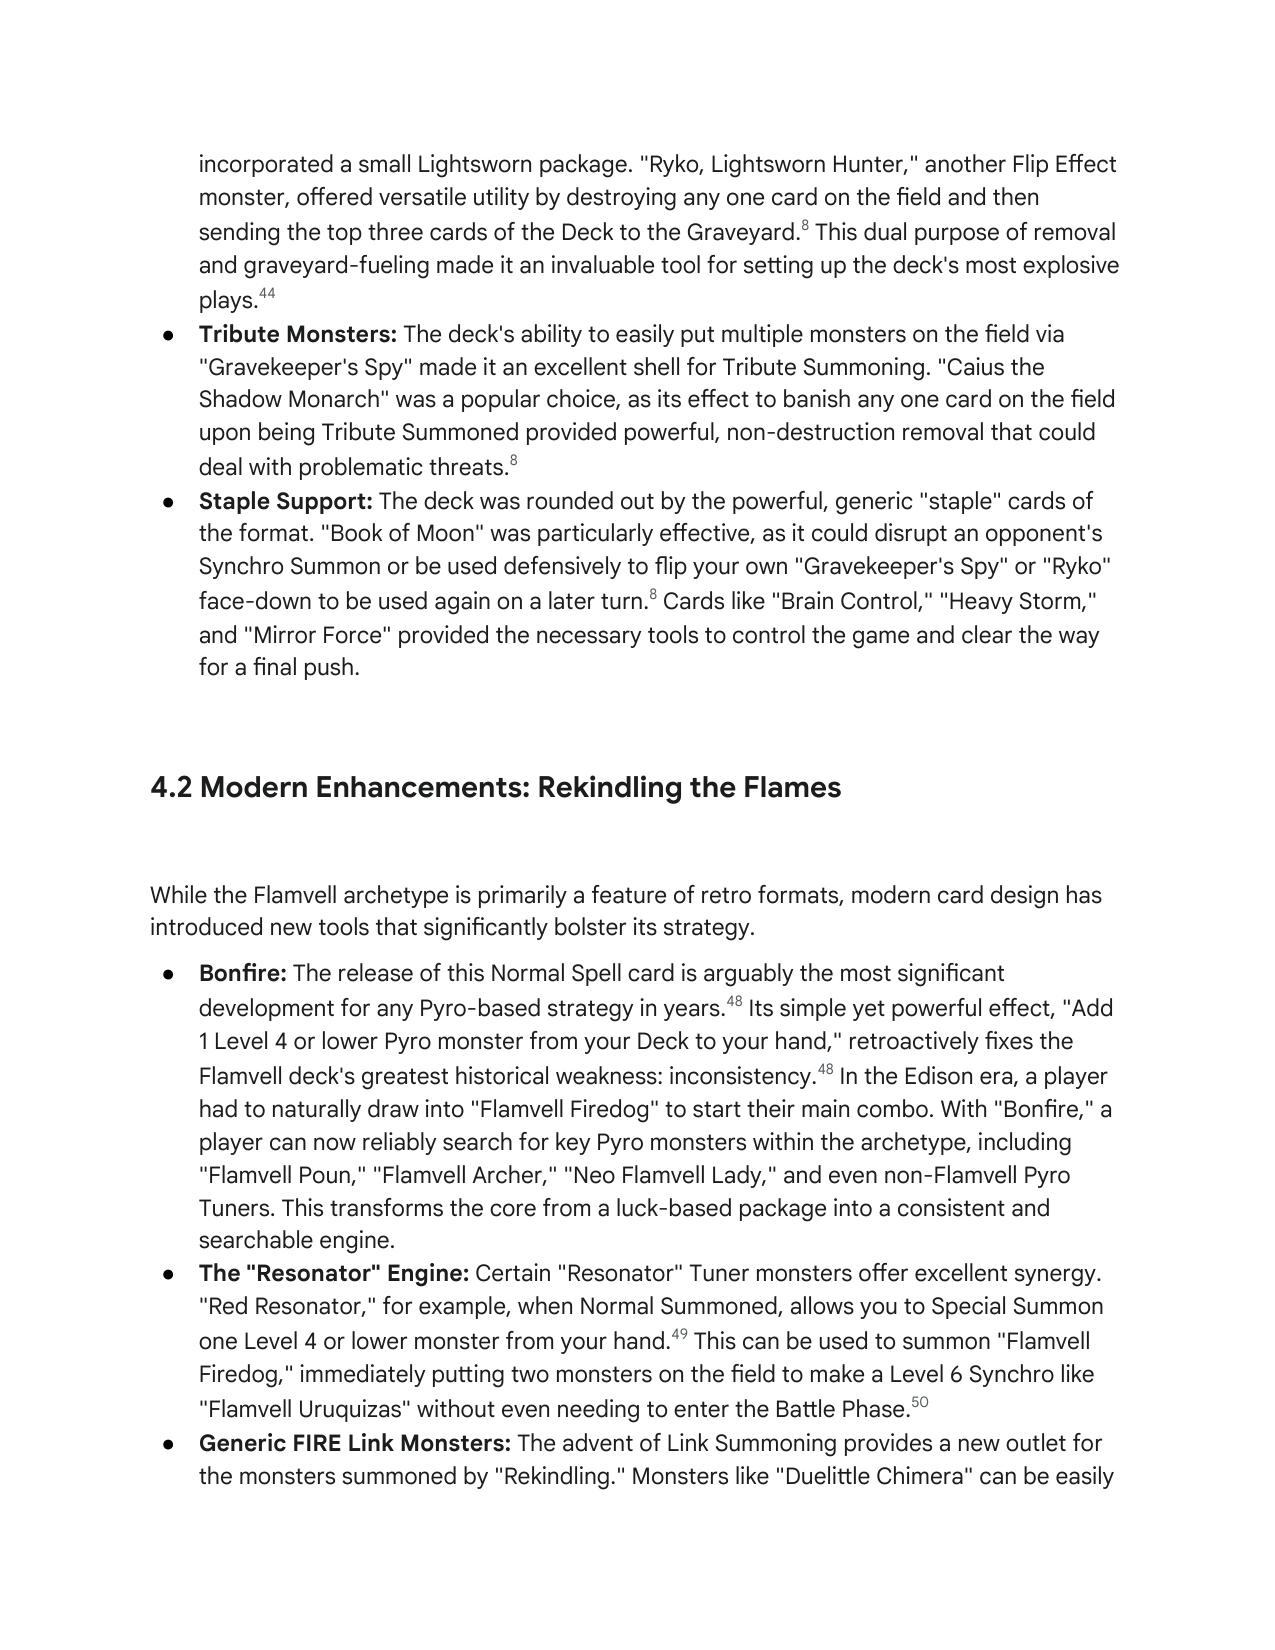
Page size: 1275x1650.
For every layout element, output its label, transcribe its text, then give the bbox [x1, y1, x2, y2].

list The "Resonator" Engine: Certain "Resonator" Tuner monsters offer excellent synergy. "Red Resonator," for example, when Normal Summoned, allows you to Special Summon one Level 4 or lower monster from your hand.49 This can be used to summon "Flamvell Firedog," immediately putting two monsters on the field to make a Level 6 Synchro like "Flamvell Uruquizas" without even needing to enter the Battle Phase.50 [161, 1259, 1125, 1425]
text While the Flamvell archetype is primarily a feature of retro formats, modern card design has introduced new tools that significantly bolster its strategy. [150, 881, 1125, 942]
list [161, 1429, 1125, 1491]
subtitle 4.2 Modern Enhancements: Rekindling the Flames [150, 769, 1125, 806]
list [161, 150, 1125, 316]
list Bonfire: The release of this Normal Spell card is arguably the most significant development for any Pyro-based strategy in years.48 Its simple yet powerful effect, "Add 1 Level 4 or lower Pyro monster from your Deck to your hand," retroactively fixes the Flamvell deck's greatest historical weakness: inconsistency.48 In the Edison era, a player had to naturally draw into "Flamvell Firedog" to start their main combo. With "Bonfire," a player can now reliably search for key Pyro monsters within the archetype, including "Flamvell Poun," "Flamvell Archer," "Neo Flamvell Lady," and even non-Flamvell Pyro Tuners. This transforms the core from a luck-based package into a consistent and searchable engine. [161, 959, 1125, 1255]
list Staple Support: The deck was rounded out by the powerful, generic "staple" cards of the format. "Book of Moon" was particularly effective, as it could disrupt an opponent's Synchro Summon or be used defensively to flip your own "Gravekeeper's Spy" or "Ryko" face-down to be used again on a later turn.8 Cards like "Brain Control," "Heavy Storm," and "Mirror Force" provided the necessary tools to control the game and clear the way for a final push. [161, 487, 1125, 682]
list Tribute Monsters: The deck's ability to easily put multiple monsters on the field via "Gravekeeper's Spy" made it an excellent shell for Tribute Summoning. "Caius the Shadow Monarch" was a popular choice, as its effect to banish any one card on the field upon being Tribute Summoned provided powerful, non-destruction removal that could deal with problematic threats.8 [161, 320, 1125, 483]
